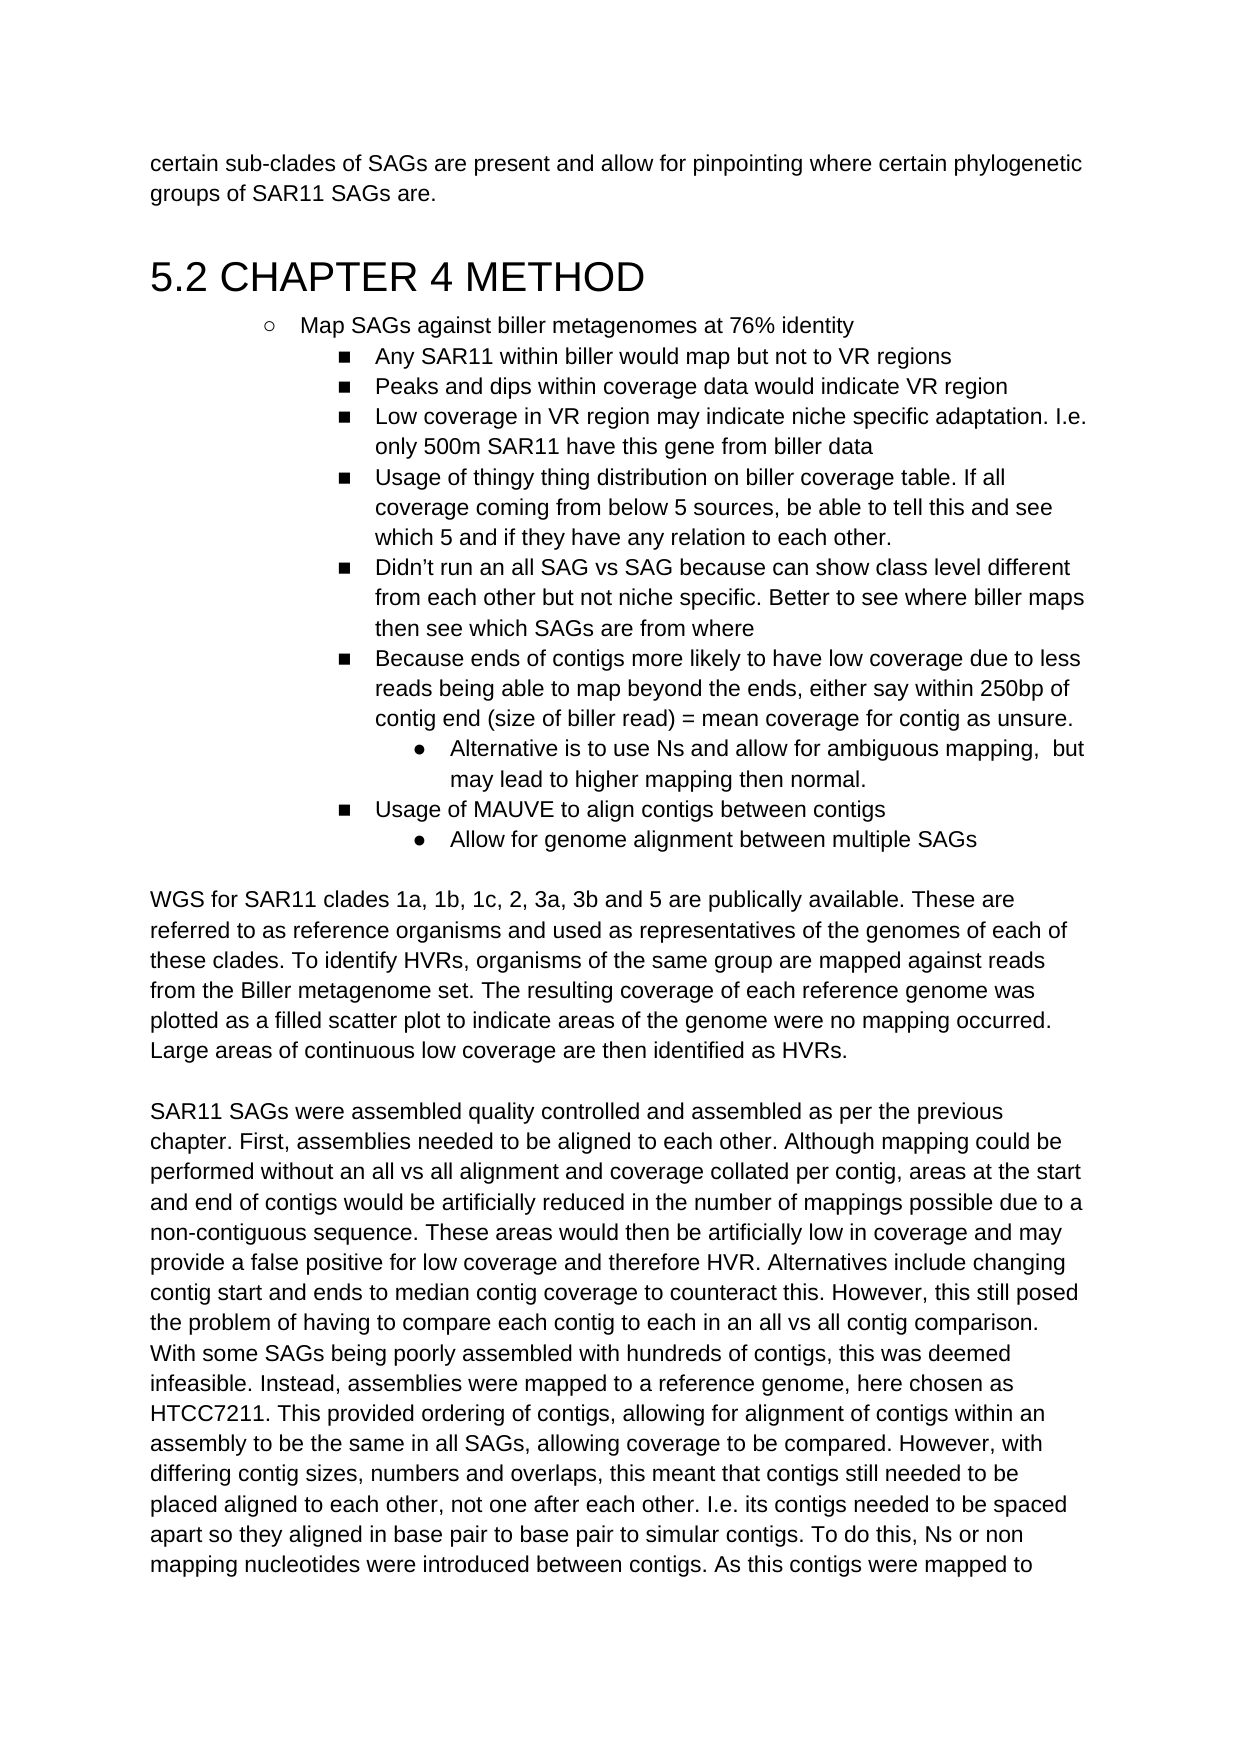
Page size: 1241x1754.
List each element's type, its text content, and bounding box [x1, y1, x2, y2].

list Didn’t run an all SAG vs SAG because can show class level different from each other but not niche specific. Better to see where biller maps then see which SAGs are from where [337, 554, 1090, 641]
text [150, 150, 1090, 207]
list Usage of thingy thing distribution on biller coverage table. If all coverage coming from below 5 sources, be able to tell this and see which 5 and if they have any relation to each other. [337, 463, 1090, 550]
list Allow for genome alignment between multiple SAGs [412, 826, 1090, 852]
subtitle 5.2 CHAPTER 4 METHOD [150, 252, 1090, 300]
list Map SAGs against biller metagenomes at 76% identity [262, 312, 1090, 339]
list Alternative is to use Ns and allow for ambiguous mapping, but may lead to higher mapping then normal. [412, 735, 1090, 792]
text WGS for SAR11 clades 1a, 1b, 1c, 2, 3a, 3b and 5 are publically available. These are referred to as reference organisms and used as representatives of the genomes of each of these clades. To identify HVRs, organisms of the same group are mapped against reads from the Biller metagenome set. The resulting coverage of each reference genome was plotted as a filled scatter plot to indicate areas of the genome were no mapping occurred. Large areas of continuous low coverage are then identified as HVRs. [150, 886, 1090, 1064]
list Usage of MAUVE to align contigs between contigs [337, 796, 1090, 822]
list Low coverage in VR region may indicate niche specific adaptation. I.e. only 500m SAR11 have this gene from biller data [337, 403, 1090, 460]
list Any SAR11 within biller would map but not to VR regions [337, 343, 1090, 369]
list Peaks and dips within coverage data would indicate VR region [337, 373, 1090, 399]
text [150, 1098, 1090, 1577]
list Because ends of contigs more likely to have low coverage due to less reads being able to map beyond the ends, either say within 250bp of contig end (size of biller read) = mean coverage for contig as unsure. [337, 645, 1090, 732]
